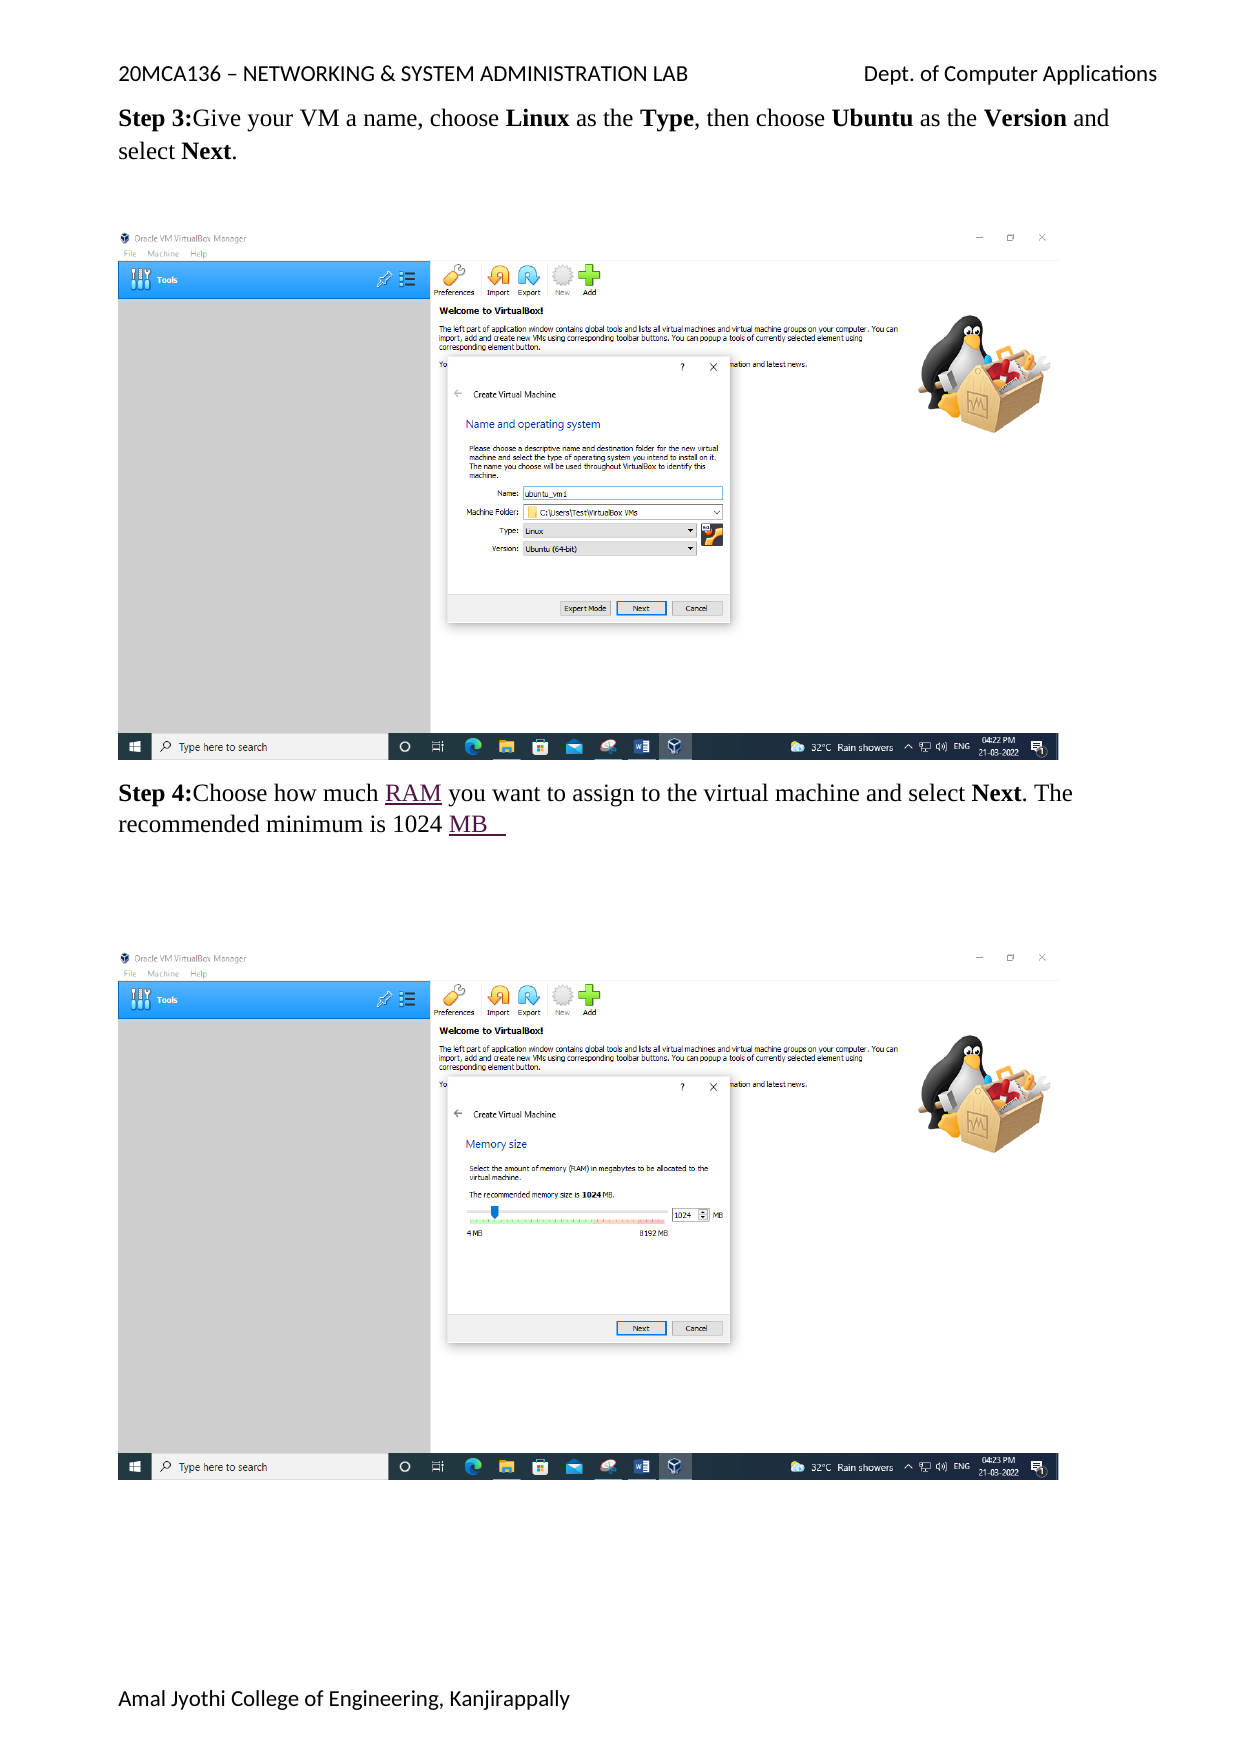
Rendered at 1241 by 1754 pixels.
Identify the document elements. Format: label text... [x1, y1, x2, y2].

text Step 4:Choose how much RAM you want to assign to the virtual machine and select Next. The recommended minimum is 1024 MB [118, 778, 1167, 838]
text Step 3:Give your VM a name, choose Linux as the Type, then choose Ubuntu as the Version and select Next. [118, 103, 1167, 165]
picture [118, 951, 1059, 1480]
picture [118, 231, 1059, 760]
